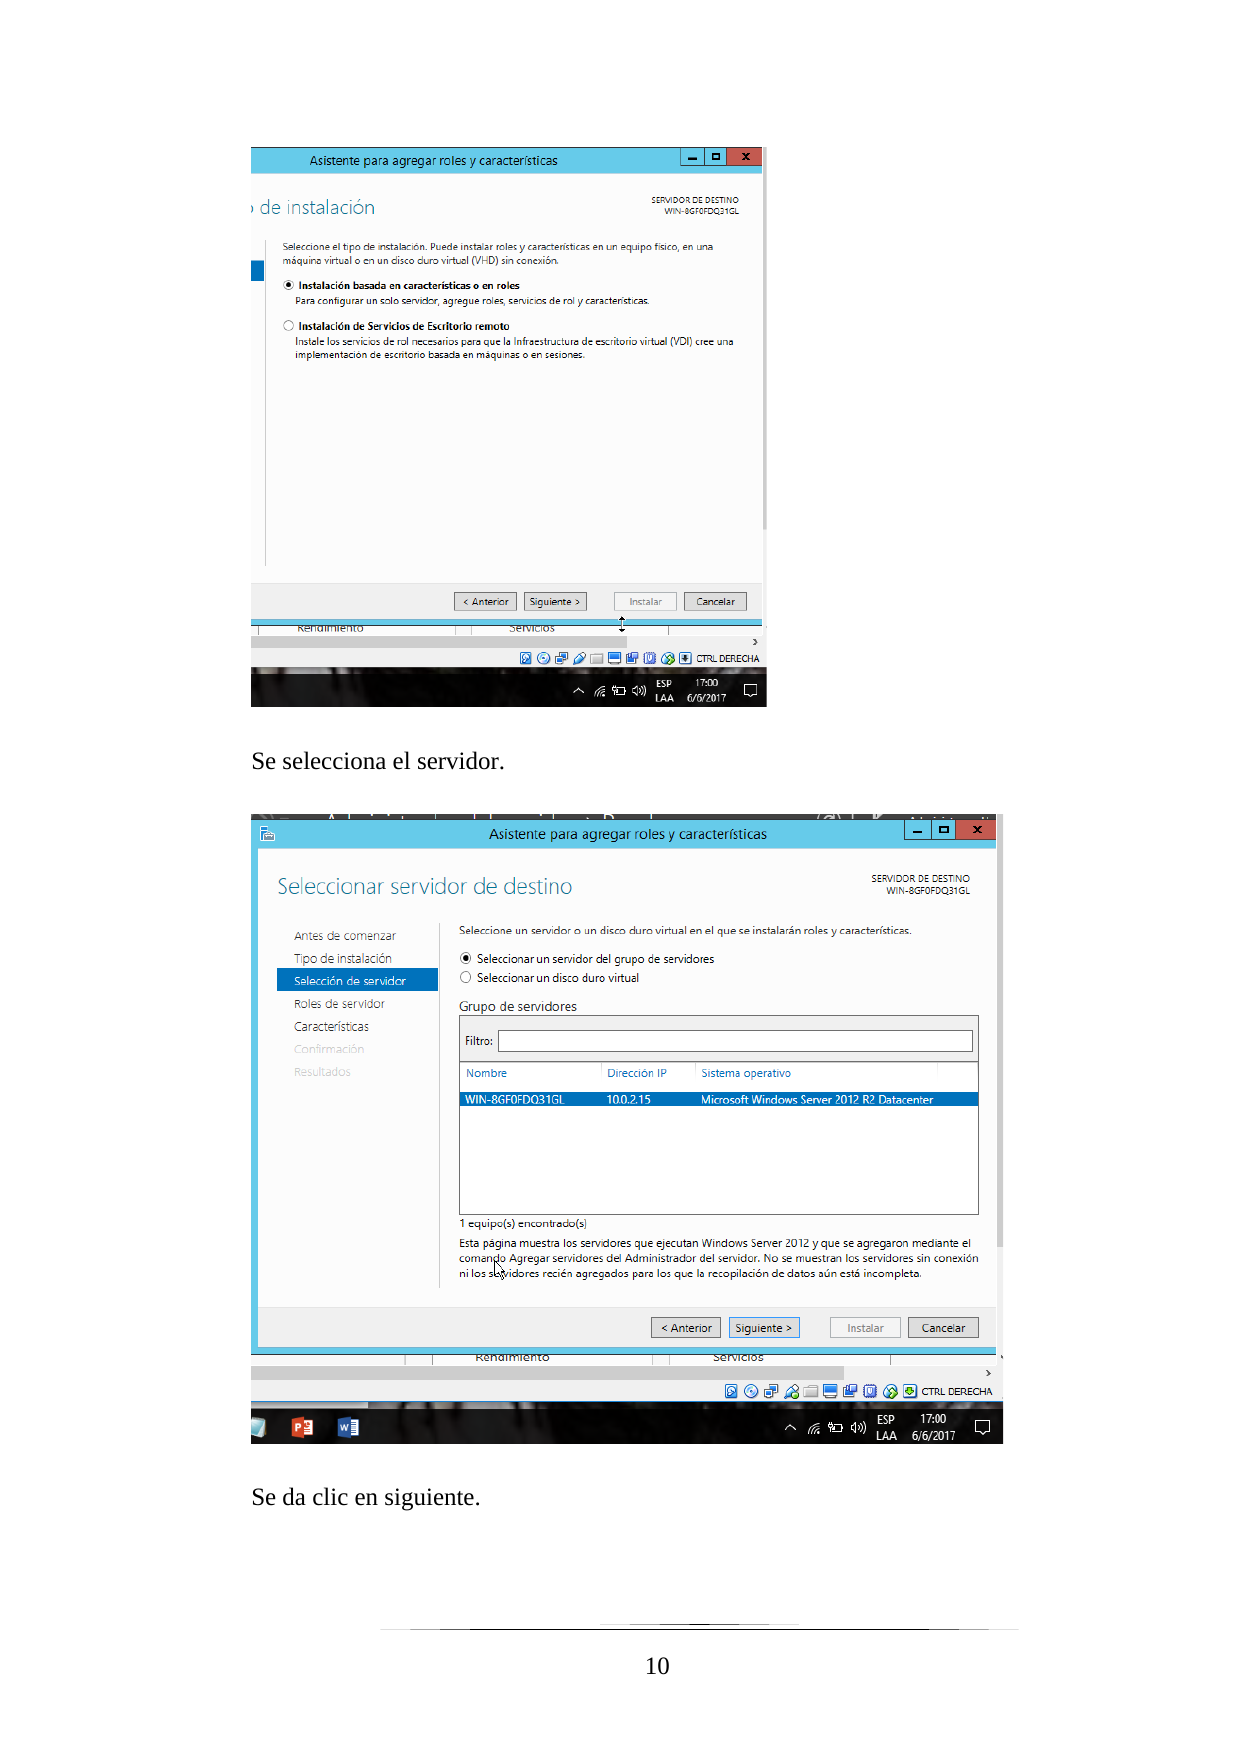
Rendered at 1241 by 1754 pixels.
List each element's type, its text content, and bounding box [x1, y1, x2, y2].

picture [251, 147, 767, 707]
picture [251, 814, 1004, 1444]
text Se selecciona el servidor. [251, 746, 1063, 775]
text Se da clic en siguiente. [251, 1482, 1063, 1511]
